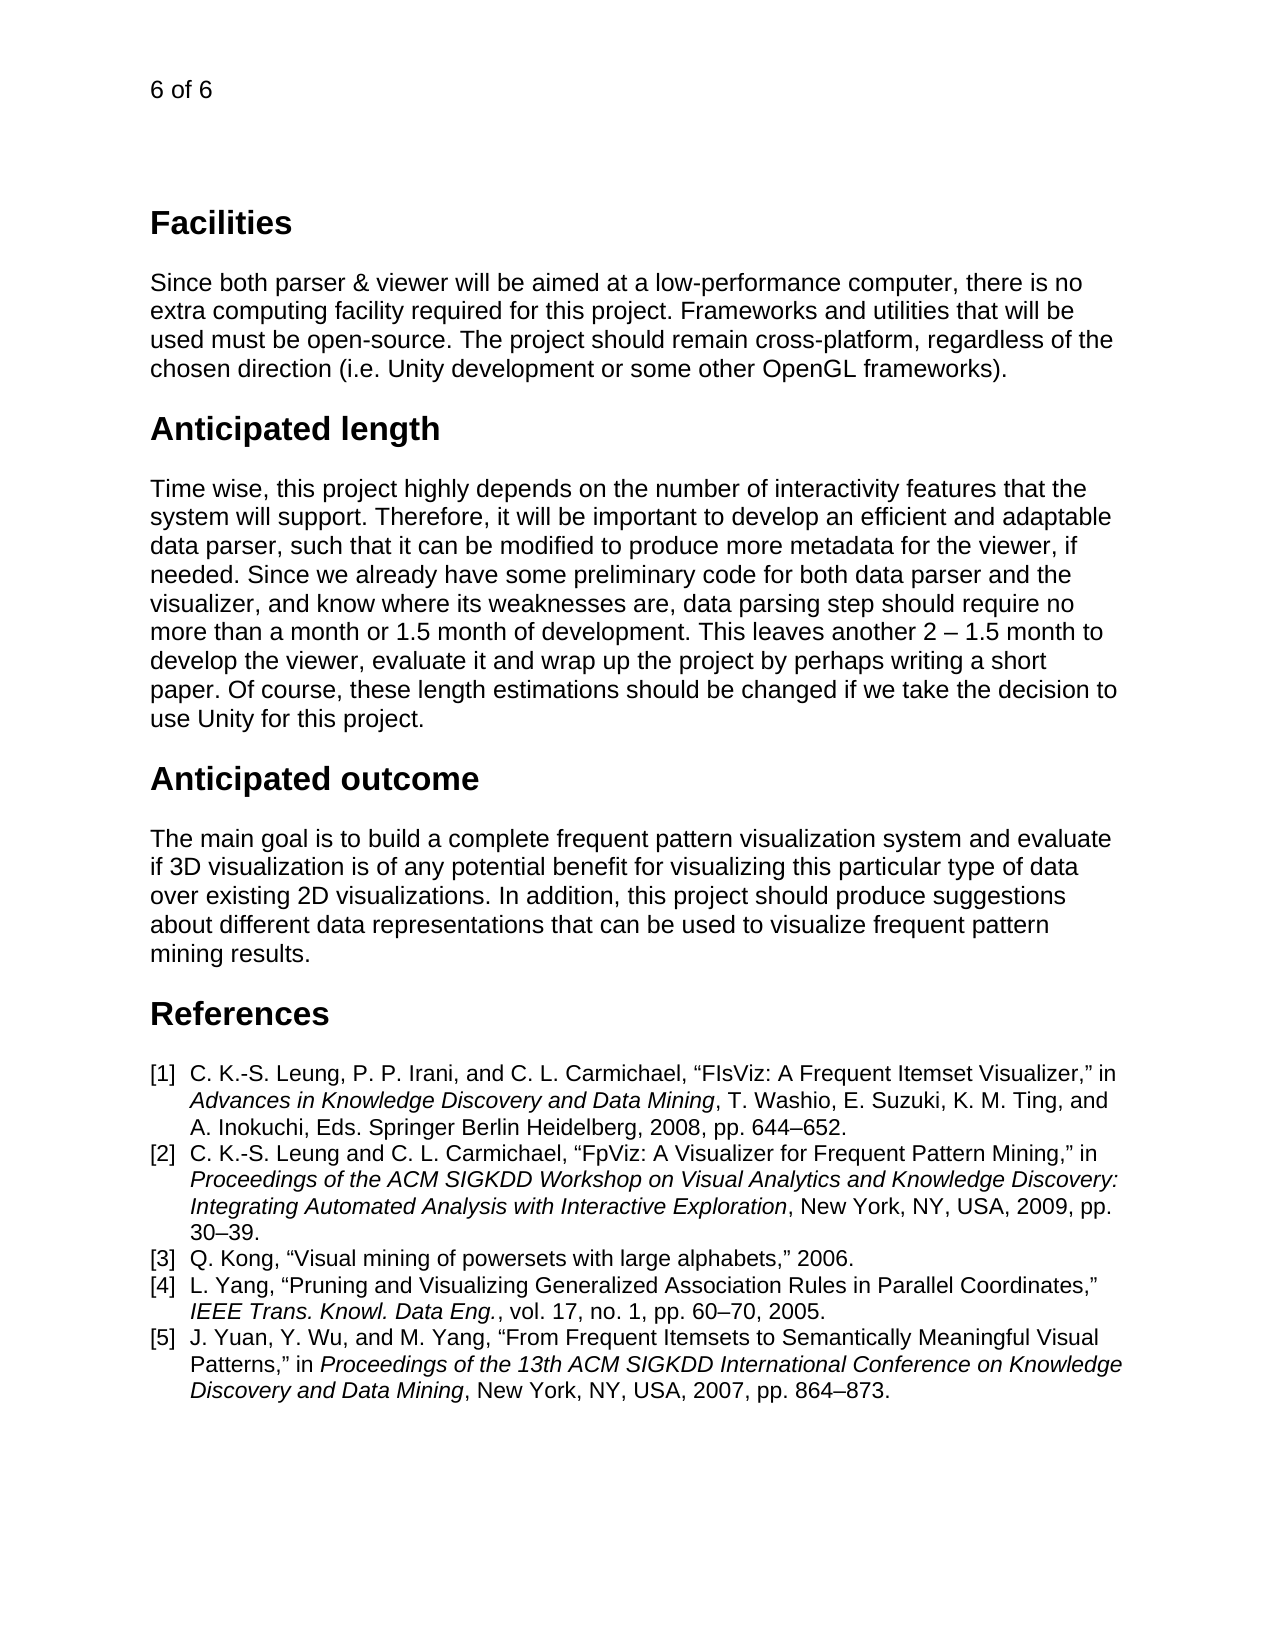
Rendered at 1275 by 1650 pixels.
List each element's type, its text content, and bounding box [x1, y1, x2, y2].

text Since both parser & viewer will be aimed at a low-performance computer, there is no extra computing facility required for this project. Frameworks and utilities that will be used must be open-source. The project should remain cross-platform, regardless of the chosen direction (i.e. Unity development or some other OpenGL frameworks). [150, 267, 1125, 382]
text [3] Q. Kong, “Visual mining of powersets with large alphabets,” 2006. [150, 1245, 1125, 1272]
text [2] C. K.-S. Leung and C. L. Carmichael, “FpViz: A Visualizer for Frequent Pattern Mining,” in Proceedings of the ACM SIGKDD Workshop on Visual Analytics and Knowledge Discovery: Integrating Automated Analysis with Interactive Exploration, New York, NY, USA, 2009, pp. 30–39. [150, 1140, 1125, 1245]
subtitle References [150, 994, 1125, 1032]
text Time wise, this project highly depends on the number of interactivity features that the system will support. Therefore, it will be important to develop an efficient and adaptable data parser, such that it can be modified to produce more metadata for the viewer, if needed. Since we already have some preliminary code for both data parser and the visualizer, and know where its weaknesses are, data parsing step should require no more than a month or 1.5 month of development. This leaves another 2 – 1.5 month to develop the viewer, evaluate it and wrap up the project by perhaps writing a short paper. Of course, these length estimations should be changed if we take the decision to use Unity for this project. [150, 474, 1125, 732]
subtitle Anticipated outcome [150, 759, 1125, 797]
text [1] C. K.-S. Leung, P. P. Irani, and C. L. Carmichael, “FIsViz: A Frequent Itemset Visualizer,” in Advances in Knowledge Discovery and Data Mining, T. Washio, E. Suzuki, K. M. Ting, and A. Inokuchi, Eds. Springer Berlin Heidelberg, 2008, pp. 644–652. [150, 1058, 1125, 1140]
text [5] J. Yuan, Y. Wu, and M. Yang, “From Frequent Itemsets to Semantically Meaningful Visual Patterns,” in Proceedings of the 13th ACM SIGKDD International Conference on Knowledge Discovery and Data Mining, New York, NY, USA, 2007, pp. 864–873. [150, 1324, 1125, 1403]
text [4] L. Yang, “Pruning and Visualizing Generalized Association Rules in Parallel Coordinates,” IEEE Trans. Knowl. Data Eng., vol. 17, no. 1, pp. 60–70, 2005. [150, 1272, 1125, 1324]
subtitle Facilities [150, 203, 1125, 241]
subtitle Anticipated length [150, 409, 1125, 447]
text The main goal is to build a complete frequent pattern visualization system and evaluate if 3D visualization is of any potential benefit for visualizing this particular type of data over existing 2D visualizations. In addition, this project should produce suggestions about different data representations that can be used to visualize frequent pattern mining results. [150, 823, 1125, 967]
